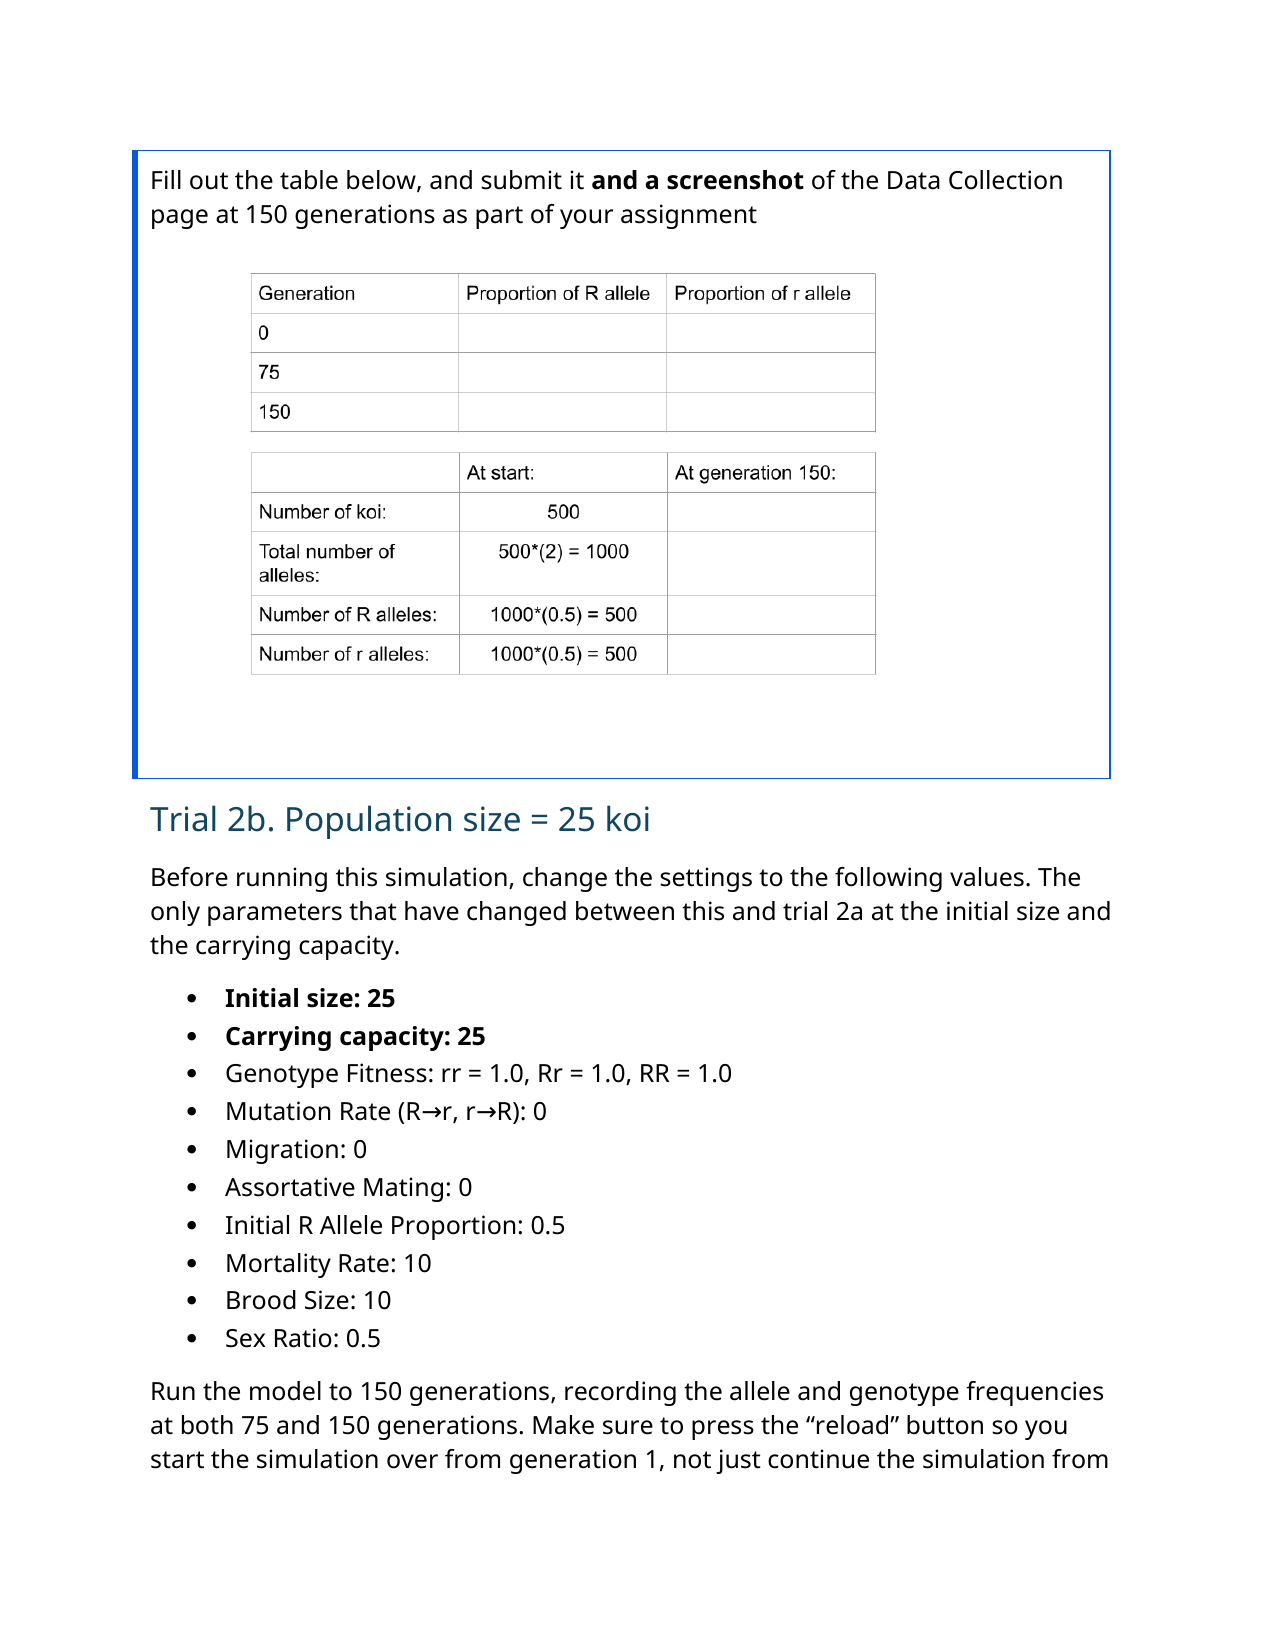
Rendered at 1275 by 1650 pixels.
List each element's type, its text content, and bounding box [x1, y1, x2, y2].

list Mortality Rate: 10 [187, 1245, 1125, 1279]
list Sex Ratio: 0.5 [187, 1321, 1125, 1355]
picture [168, 249, 957, 693]
list Initial R Allele Proportion: 0.5 [187, 1207, 1125, 1241]
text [150, 1374, 1125, 1476]
list Genotype Fitness: rr = 1.0, Rr = 1.0, RR = 1.0 [187, 1056, 1125, 1090]
table_cell Fill out the table below, and submit it and a screenshot of the Data Collection page at 150 generations as part of your assignment [138, 151, 1109, 778]
list Mutation Rate (R→r, r→R): 0 [187, 1094, 1125, 1128]
list Brood Size: 10 [187, 1283, 1125, 1317]
list Assortative Mating: 0 [187, 1169, 1125, 1204]
list Carrying capacity: 25 [187, 1018, 1125, 1052]
list Initial size: 25 [187, 981, 1125, 1014]
list Migration: 0 [187, 1132, 1125, 1166]
text Before running this simulation, change the settings to the following values. The only parameters that have changed between this and trial 2a at the initial size and the carrying capacity. [150, 859, 1125, 962]
subtitle Trial 2b. Population size = 25 koi [150, 795, 1125, 841]
